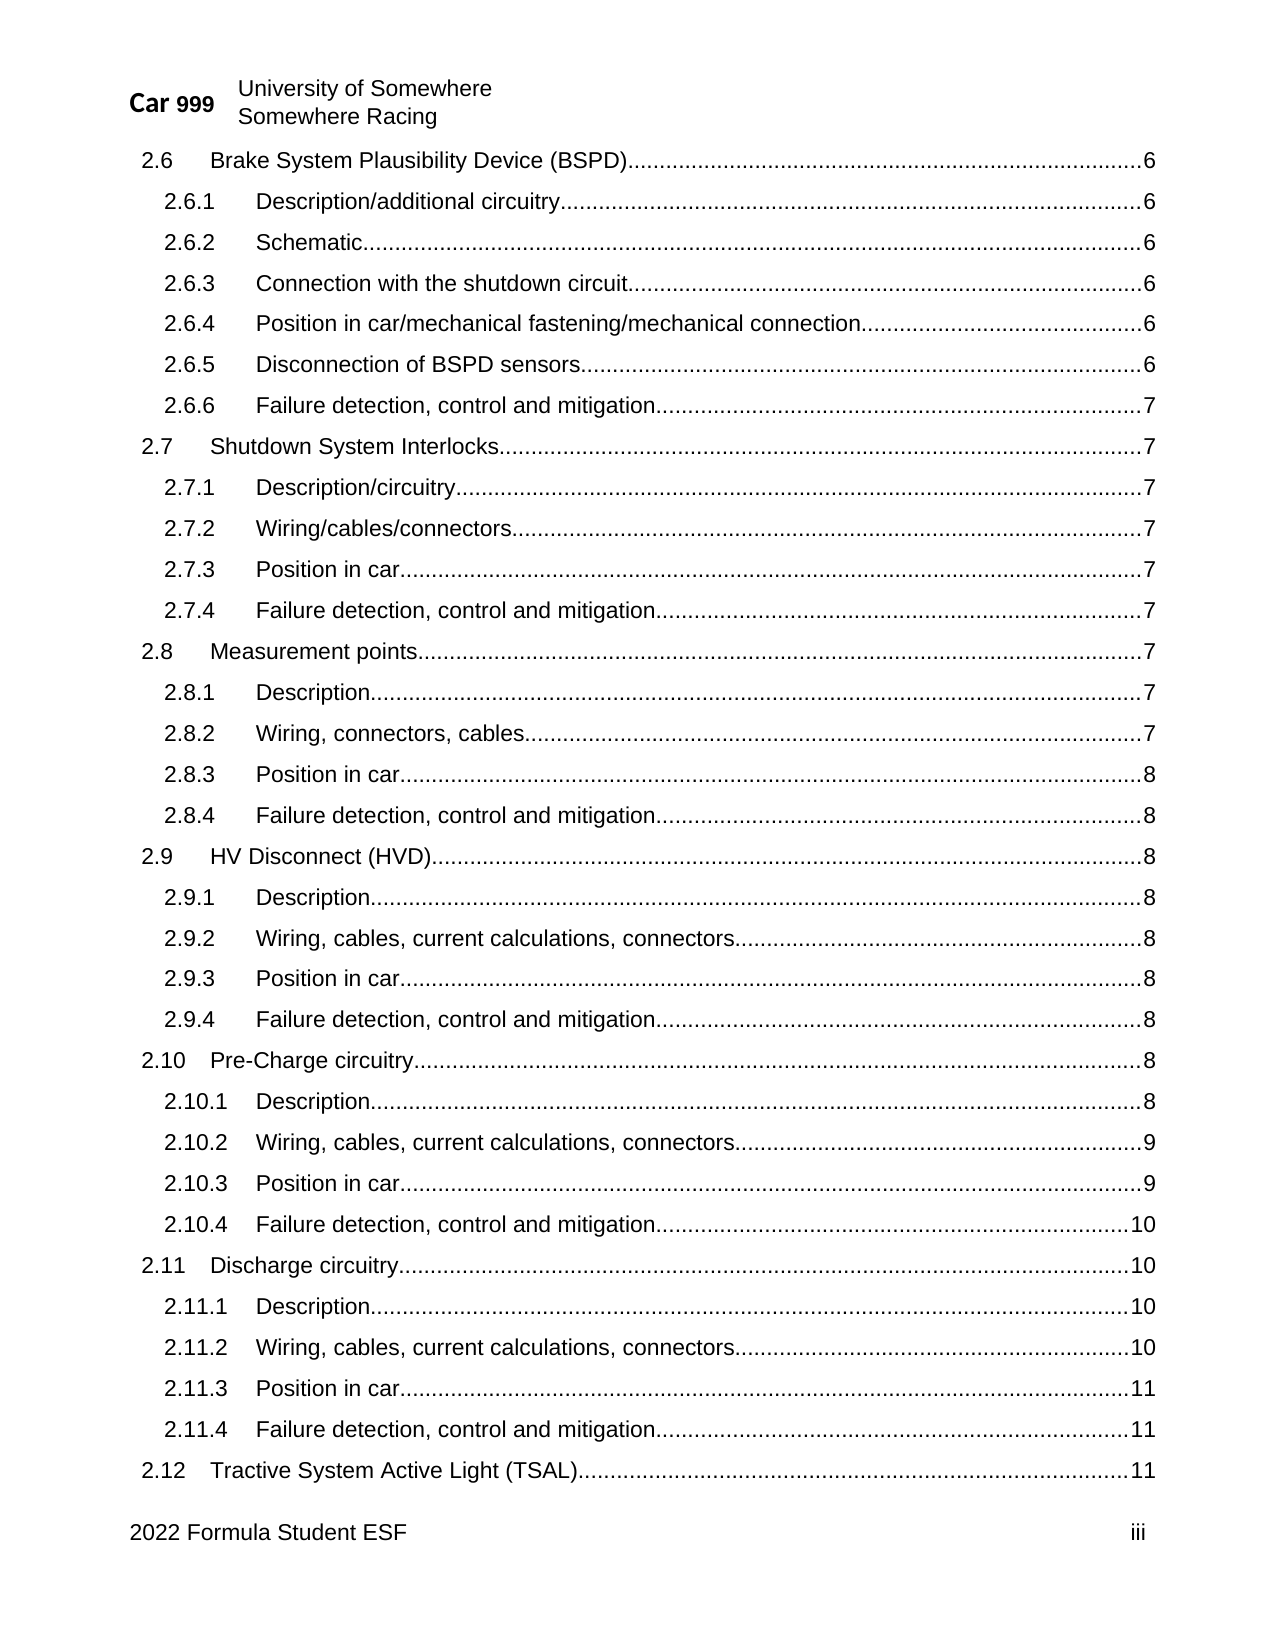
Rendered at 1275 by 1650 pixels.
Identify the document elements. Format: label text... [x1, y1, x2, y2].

text 2.11.4 Failure detection, control and mitigation 11 [164, 1416, 1157, 1442]
text 2.6.5 Disconnection of BSPD sensors 6 [164, 351, 1157, 378]
text 2.7.4 Failure detection, control and mitigation 7 [164, 597, 1157, 623]
text 2.8.4 Failure detection, control and mitigation 8 [164, 802, 1157, 828]
text 2.8.1 Description 7 [164, 679, 1157, 705]
text 2.7.3 Position in car 7 [164, 556, 1157, 582]
text 2.10 Pre-Charge circuitry 8 [141, 1047, 1157, 1074]
text 2.11 Discharge circuitry 10 [141, 1252, 1157, 1278]
text 2.6 Brake System Plausibility Device (BSPD) 6 [141, 147, 1157, 173]
text 2.9.2 Wiring, cables, current calculations, connectors 8 [164, 924, 1157, 951]
text 2.7 Shutdown System Interlocks 7 [141, 433, 1157, 459]
text 2.6.6 Failure detection, control and mitigation 7 [164, 392, 1157, 419]
text 2.6.2 Schematic 6 [164, 228, 1157, 255]
text 2.10.1 Description 8 [164, 1088, 1157, 1114]
text 2.11.2 Wiring, cables, current calculations, connectors 10 [164, 1334, 1157, 1360]
text 2.9.3 Position in car 8 [164, 965, 1157, 992]
text 2.7.1 Description/circuitry 7 [164, 474, 1157, 501]
text 2.12 Tractive System Active Light (TSAL) 11 [141, 1457, 1157, 1483]
text 2.10.4 Failure detection, control and mitigation 10 [164, 1211, 1157, 1237]
text 2.10.2 Wiring, cables, current calculations, connectors 9 [164, 1129, 1157, 1156]
text 2.9.4 Failure detection, control and mitigation 8 [164, 1006, 1157, 1033]
text 2.6.1 Description/additional circuitry 6 [164, 188, 1157, 214]
text 2.11.1 Description 10 [164, 1293, 1157, 1319]
text 2.7.2 Wiring/cables/connectors 7 [164, 515, 1157, 541]
text 2.10.3 Position in car 9 [164, 1170, 1157, 1196]
text 2.8.2 Wiring, connectors, cables 7 [164, 720, 1157, 746]
text 2.8 Measurement points 7 [141, 638, 1157, 664]
text 2.6.3 Connection with the shutdown circuit 6 [164, 269, 1157, 296]
text 2.9 HV Disconnect (HVD) 8 [141, 843, 1157, 869]
text 2.8.3 Position in car 8 [164, 761, 1157, 787]
text 2.9.1 Description 8 [164, 883, 1157, 910]
text 2.11.3 Position in car 11 [164, 1375, 1157, 1401]
text 2.6.4 Position in car/mechanical fastening/mechanical connection 6 [164, 310, 1157, 337]
